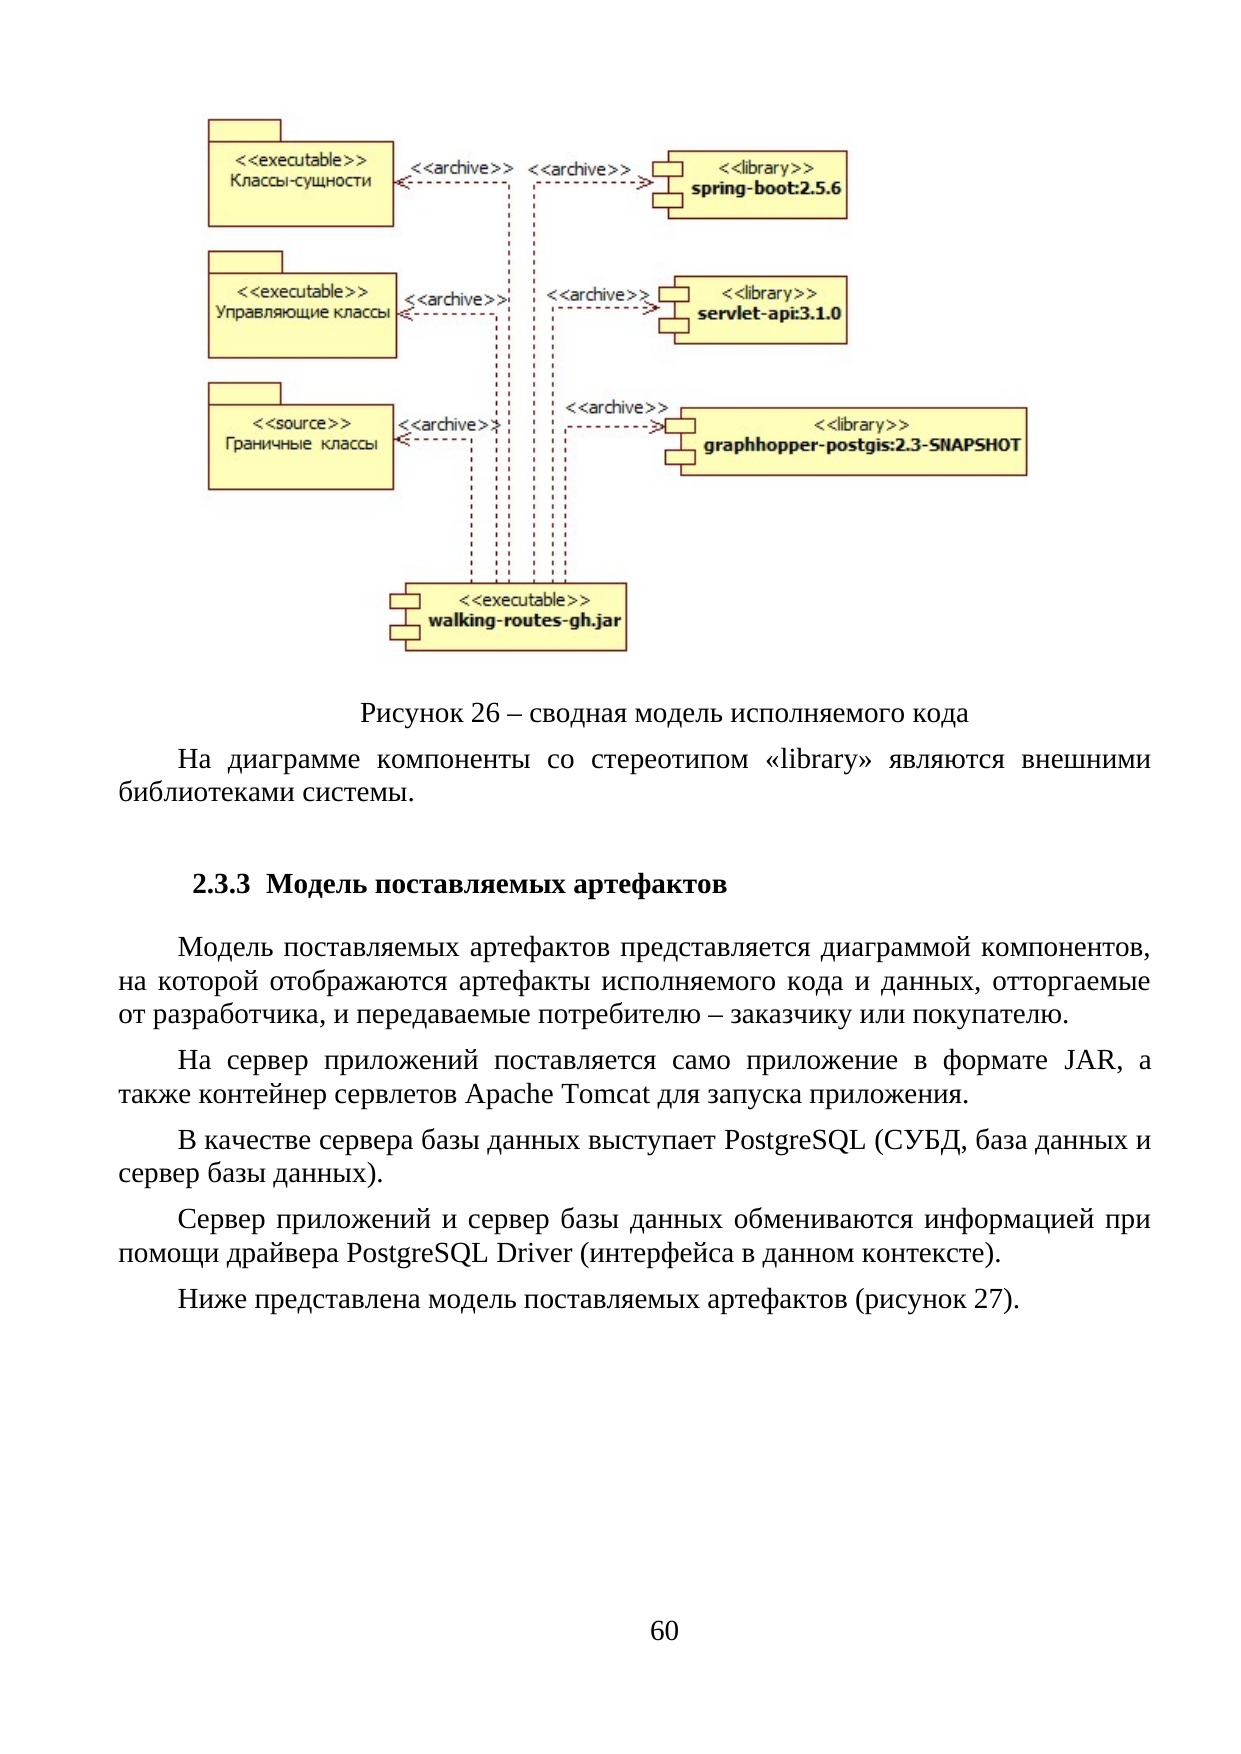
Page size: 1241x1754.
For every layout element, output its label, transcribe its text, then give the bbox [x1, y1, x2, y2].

text На диаграмме компоненты со стереотипом «library» являются внешними библиотеками системы. [118, 741, 1152, 808]
text В качестве сервера базы данных выступает PostgreSQL (СУБД, база данных и сервер базы данных). [118, 1122, 1152, 1189]
text Сервер приложений и сервер базы данных обмениваются информацией при помощи драйвера PostgreSQL Driver (интерфейса в данном контексте). [118, 1202, 1152, 1269]
picture [177, 88, 1059, 683]
subtitle Модель поставляемых артефактов [118, 867, 1152, 900]
text На сервер приложений поставляется само приложение в формате JAR, а также контейнер сервлетов Apache Tomcat для запуска приложения. [118, 1042, 1152, 1109]
text Рисунок 26 – сводная модель исполняемого кода [118, 695, 1152, 728]
text Ниже представлена модель поставляемых артефактов (рисунок 27). [118, 1281, 1152, 1315]
text Модель поставляемых артефактов представляется диаграммой компонентов, на которой отображаются артефакты исполняемого кода и данных, отторгаемые от разработчика, и передаваемые потребителю – заказчику или покупателю. [118, 929, 1152, 1030]
